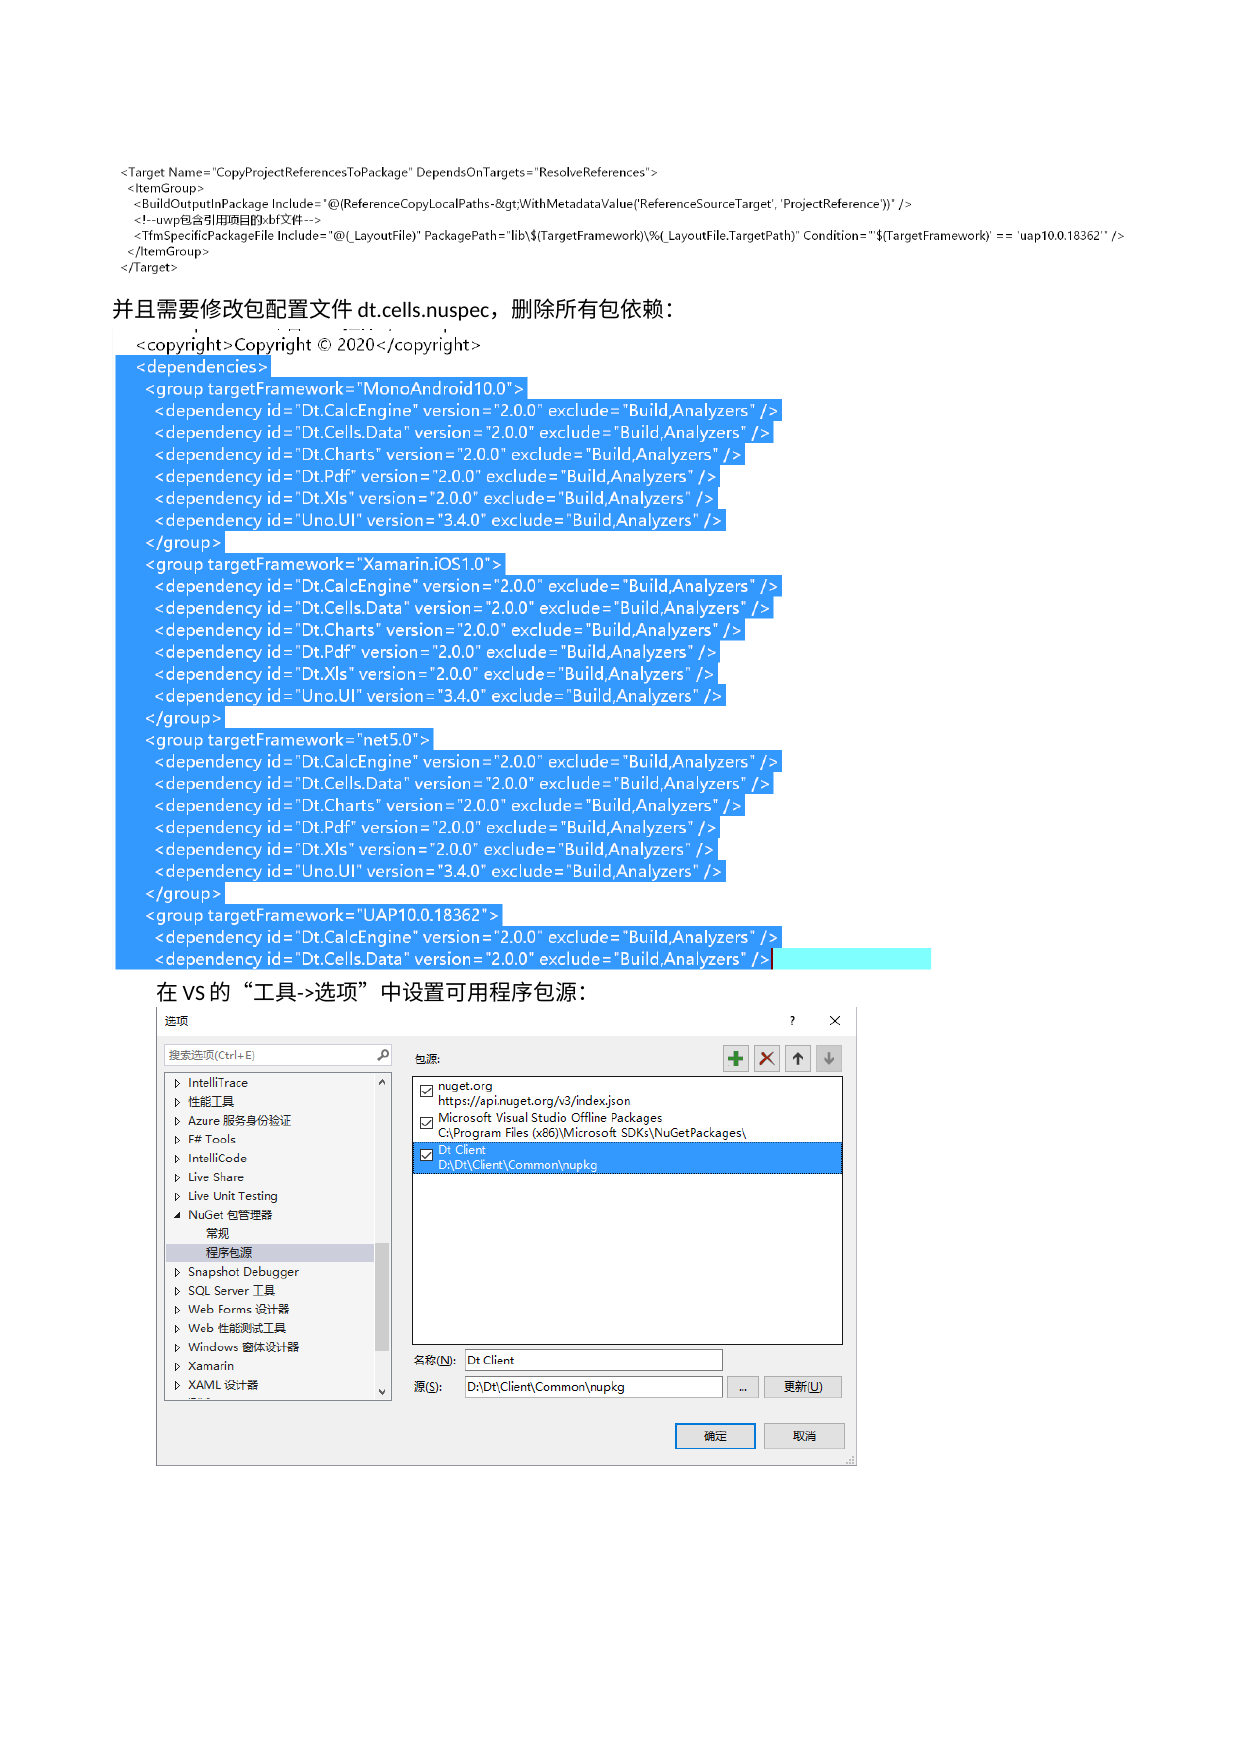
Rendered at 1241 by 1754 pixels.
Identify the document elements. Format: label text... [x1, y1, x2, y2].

picture [156, 1007, 857, 1466]
picture [112, 329, 932, 970]
text 并且需要修改包配置文件dt.cells.nuspec，删除所有包依赖： [112, 292, 1128, 324]
text 在VS的“工具->选项”中设置可用程序包源： [112, 974, 1128, 1007]
picture [112, 162, 1128, 274]
